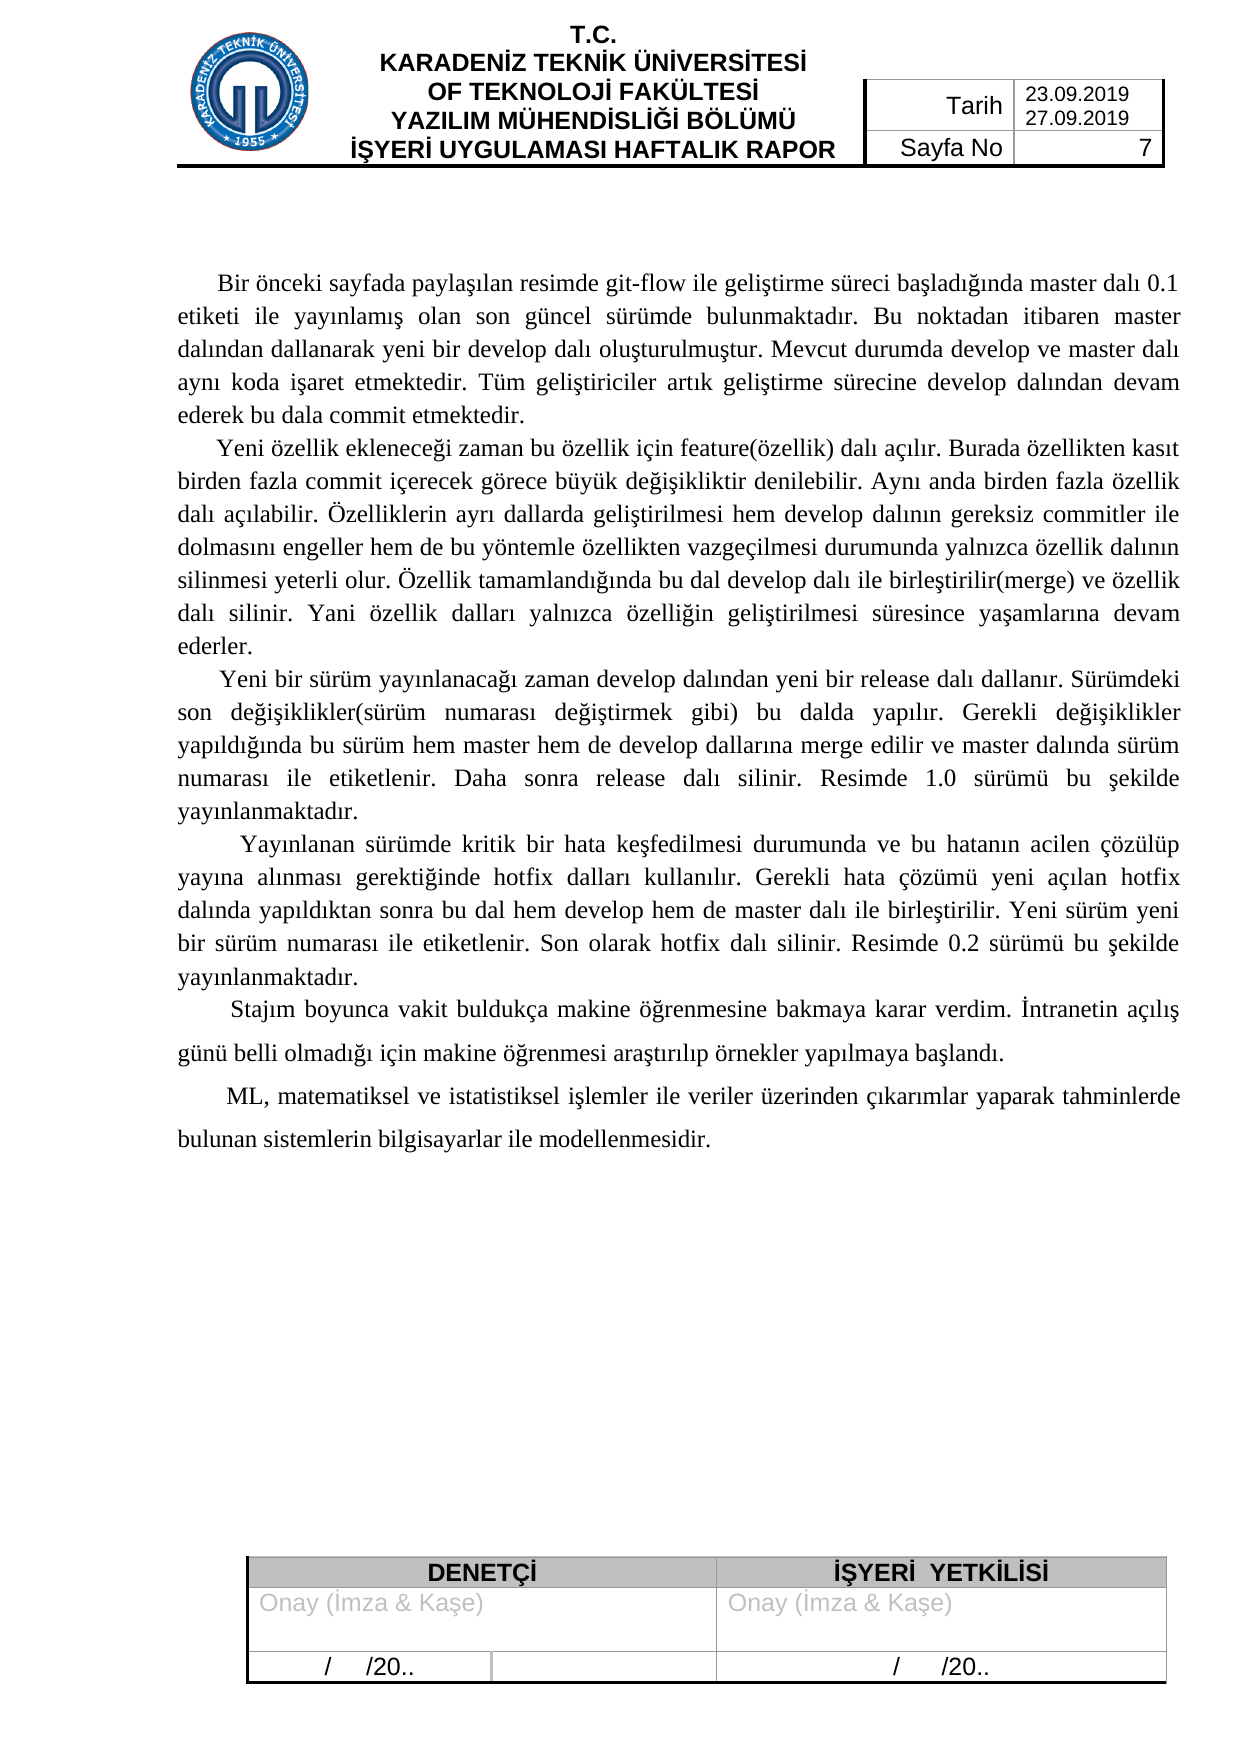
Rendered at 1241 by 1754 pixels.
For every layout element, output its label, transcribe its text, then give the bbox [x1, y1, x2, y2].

list Yeni özellik ekleneceği zaman bu özellik için feature(özellik) dalı açılır. Burada özellikten kasıt birden fazla commit içerecek görece büyük değişikliktir denilebilir. Aynı anda birden fazla özellik dalı açılabilir. Özelliklerin ayrı dallarda geliştirilmesi hem develop dalının gereksiz commitler ile dolmasını engeller hem de bu yöntemle özellikten vazgeçilmesi durumunda yalnızca özellik dalının silinmesi yeterli olur. Özellik tamamlandığında bu dal develop dalı ile birleştirilir(merge) ve özellik dalı silinir. Yani özellik dalları yalnızca özelliğin geliştirilmesi süresince yaşamlarına devam ederler. [177, 433, 1181, 660]
table_header İŞYERİ YETKİLİSİ [717, 1558, 1166, 1587]
table_cell Onay (İmza & Kaşe) [717, 1588, 1166, 1651]
table_cell / /20.. [717, 1652, 1166, 1681]
list Bir önceki sayfada paylaşılan resimde git-flow ile geliştirme süreci başladığında master dalı 0.1 etiketi ile yayınlamış olan son güncel sürümde bulunmaktadır. Bu noktadan itibaren master dalından dallanarak yeni bir develop dalı oluşturulmuştur. Mevcut durumda develop ve master dalı aynı koda işaret etmektedir. Tüm geliştiriciler artık geliştirme sürecine develop dalından devam ederek bu dala commit etmektedir. [177, 268, 1181, 429]
table_header T.C. KARADENİZ TEKNİK ÜNİVERSİTESİ OF TEKNOLOJİ FAKÜLTESİ YAZILIM MÜHENDİSLİĞİ BÖLÜMÜ İŞYERİ UYGULAMASI HAFTALIK RAPOR [322, 19, 865, 164]
text Stajım boyunca vakit buldukça makine öğrenmesine bakmaya karar verdim. İntranetin açılış günü belli olmadığı için makine öğrenmesi araştırılıp örnekler yapılmaya başlandı. [177, 994, 1181, 1066]
table_cell / /20.. [249, 1652, 490, 1681]
picture [190, 32, 309, 151]
table_cell Onay (İmza & Kaşe) [249, 1588, 716, 1651]
list Yeni bir sürüm yayınlanacağı zaman develop dalından yeni bir release dalı dallanır. Sürümdeki son değişiklikler(sürüm numarası değiştirmek gibi) bu dalda yapılır. Gerekli değişiklikler yapıldığında bu sürüm hem master hem de develop dallarına merge edilir ve master dalında sürüm numarası ile etiketlenir. Daha sonra release dalı silinir. Resimde 1.0 sürümü bu şekilde yayınlanmaktadır. [177, 664, 1181, 825]
table_cell 7 [1015, 131, 1162, 164]
table_cell 23.09.2019 27.09.2019 [1015, 80, 1162, 129]
list Yayınlanan sürümde kritik bir hata keşfedilmesi durumunda ve bu hatanın acilen çözülüp yayına alınması gerektiğinde hotfix dalları kullanılır. Gerekli hata çözümü yeni açılan hotfix dalında yapıldıktan sonra bu dal hem develop hem de master dalı ile birleştirilir. Yeni sürüm yeni bir sürüm numarası ile etiketlenir. Son olarak hotfix dalı silinir. Resimde 0.2 sürümü bu şekilde yayınlanmaktadır. [177, 829, 1181, 990]
table_header [177, 19, 322, 164]
table_cell Sayfa No [867, 131, 1013, 164]
table_cell Tarih [867, 80, 1013, 129]
text ML, matematiksel ve istatistiksel işlemler ile veriler üzerinden çıkarımlar yaparak tahminlerde bulunan sistemlerin bilgisayarlar ile modellenmesidir. [177, 1081, 1181, 1153]
table_cell [493, 1652, 716, 1681]
table_header DENETÇİ [249, 1558, 716, 1587]
